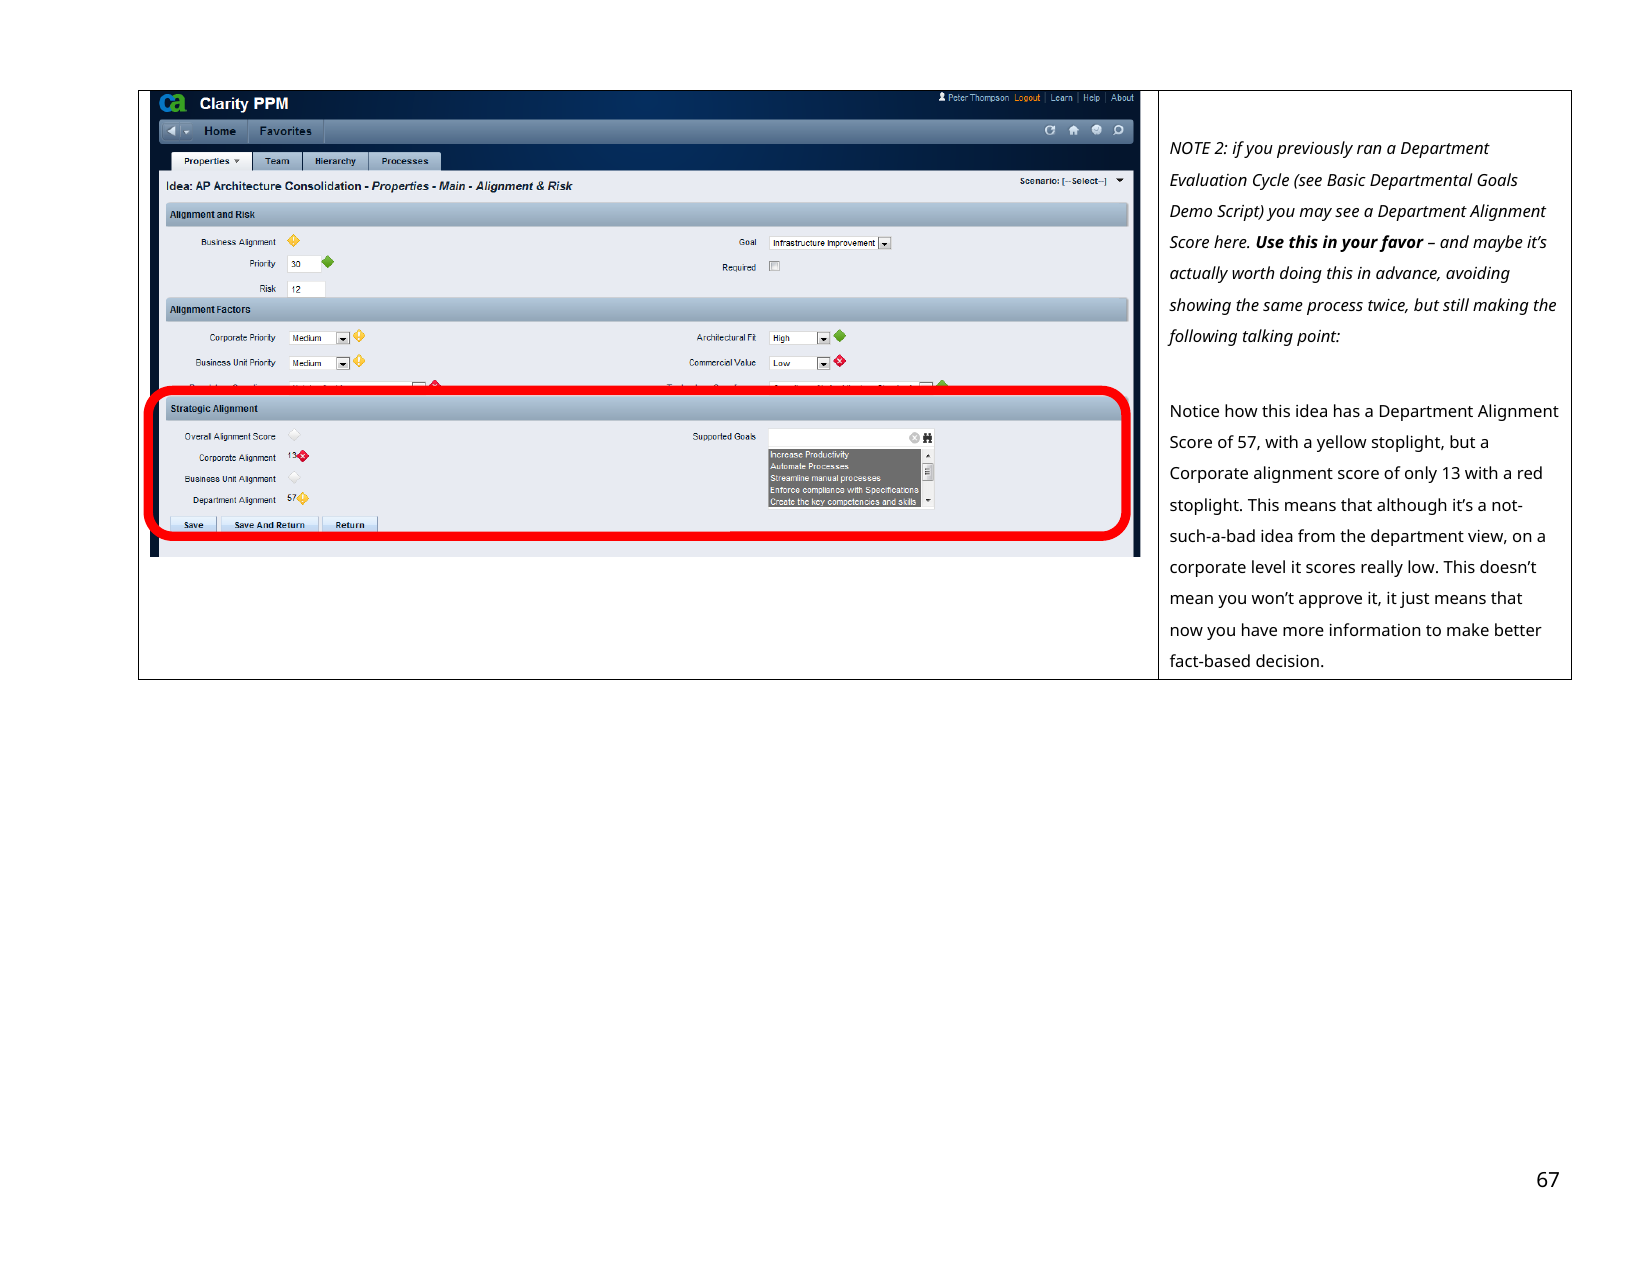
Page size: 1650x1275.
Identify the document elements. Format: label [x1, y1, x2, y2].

table_cell [139, 91, 1158, 678]
table_cell [1159, 91, 1571, 678]
picture [153, 396, 1121, 531]
picture [150, 91, 1141, 557]
